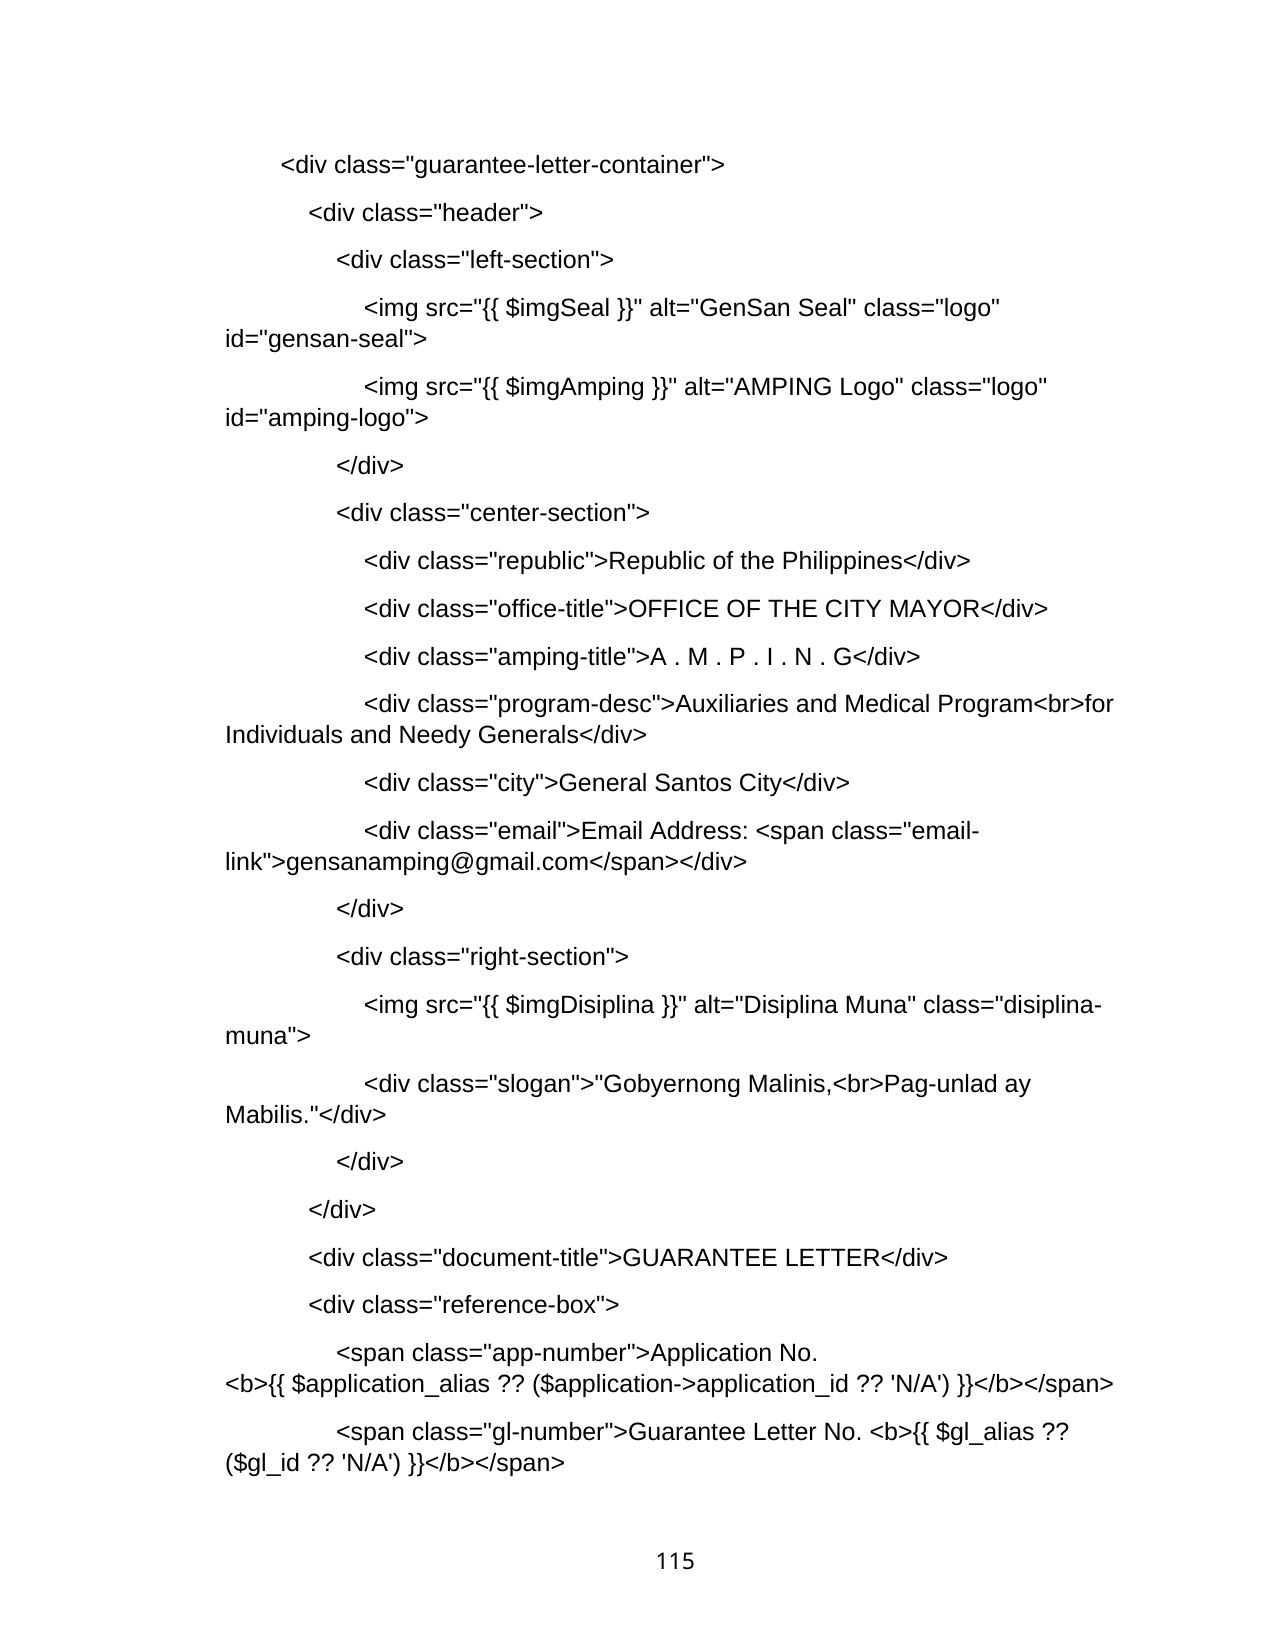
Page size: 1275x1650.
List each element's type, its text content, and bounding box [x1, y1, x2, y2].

text <div class="amping-title">A . M . P . I . N . G</div> [225, 641, 1125, 670]
text </div> [225, 1195, 1125, 1224]
text <span class="gl-number">Guarantee Letter No. <b>{{ $gl_alias ?? ($gl_id ?? 'N/A') }}</b></span> [225, 1417, 1125, 1477]
text <div class="header"> [225, 198, 1125, 226]
text <div class="guarantee-letter-container"> [225, 150, 1125, 179]
text <img src="{{ $imgSeal }}" alt="GenSan Seal" class="logo" id="gensan-seal"> [225, 293, 1125, 353]
text <div class="reference-box"> [225, 1290, 1125, 1319]
text <div class="document-title">GUARANTEE LETTER</div> [225, 1243, 1125, 1271]
text <div class="republic">Republic of the Philippines</div> [225, 546, 1125, 575]
text <div class="office-title">OFFICE OF THE CITY MAYOR</div> [225, 594, 1125, 622]
text <div class="email">Email Address: <span class="email-link">gensanamping@gmail.com</span></div> [225, 816, 1125, 875]
text <div class="center-section"> [225, 498, 1125, 527]
text <div class="right-section"> [225, 942, 1125, 971]
text <img src="{{ $imgAmping }}" alt="AMPING Logo" class="logo" id="amping-logo"> [225, 372, 1125, 432]
text <div class="program-desc">Auxiliaries and Medical Program<br>for Individuals and Needy Generals</div> [225, 689, 1125, 749]
text <span class="app-number">Application No. <b>{{ $application_alias ?? ($application->application_id ?? 'N/A') }}</b></span> [225, 1338, 1125, 1398]
text <img src="{{ $imgDisiplina }}" alt="Disiplina Muna" class="disiplina-muna"> [225, 990, 1125, 1049]
text <div class="left-section"> [225, 245, 1125, 274]
text <div class="slogan">"Gobyernong Malinis,<br>Pag-unlad ay Mabilis."</div> [225, 1068, 1125, 1128]
text </div> [225, 451, 1125, 479]
text <div class="city">General Santos City</div> [225, 768, 1125, 797]
text </div> [225, 1147, 1125, 1176]
text </div> [225, 894, 1125, 923]
